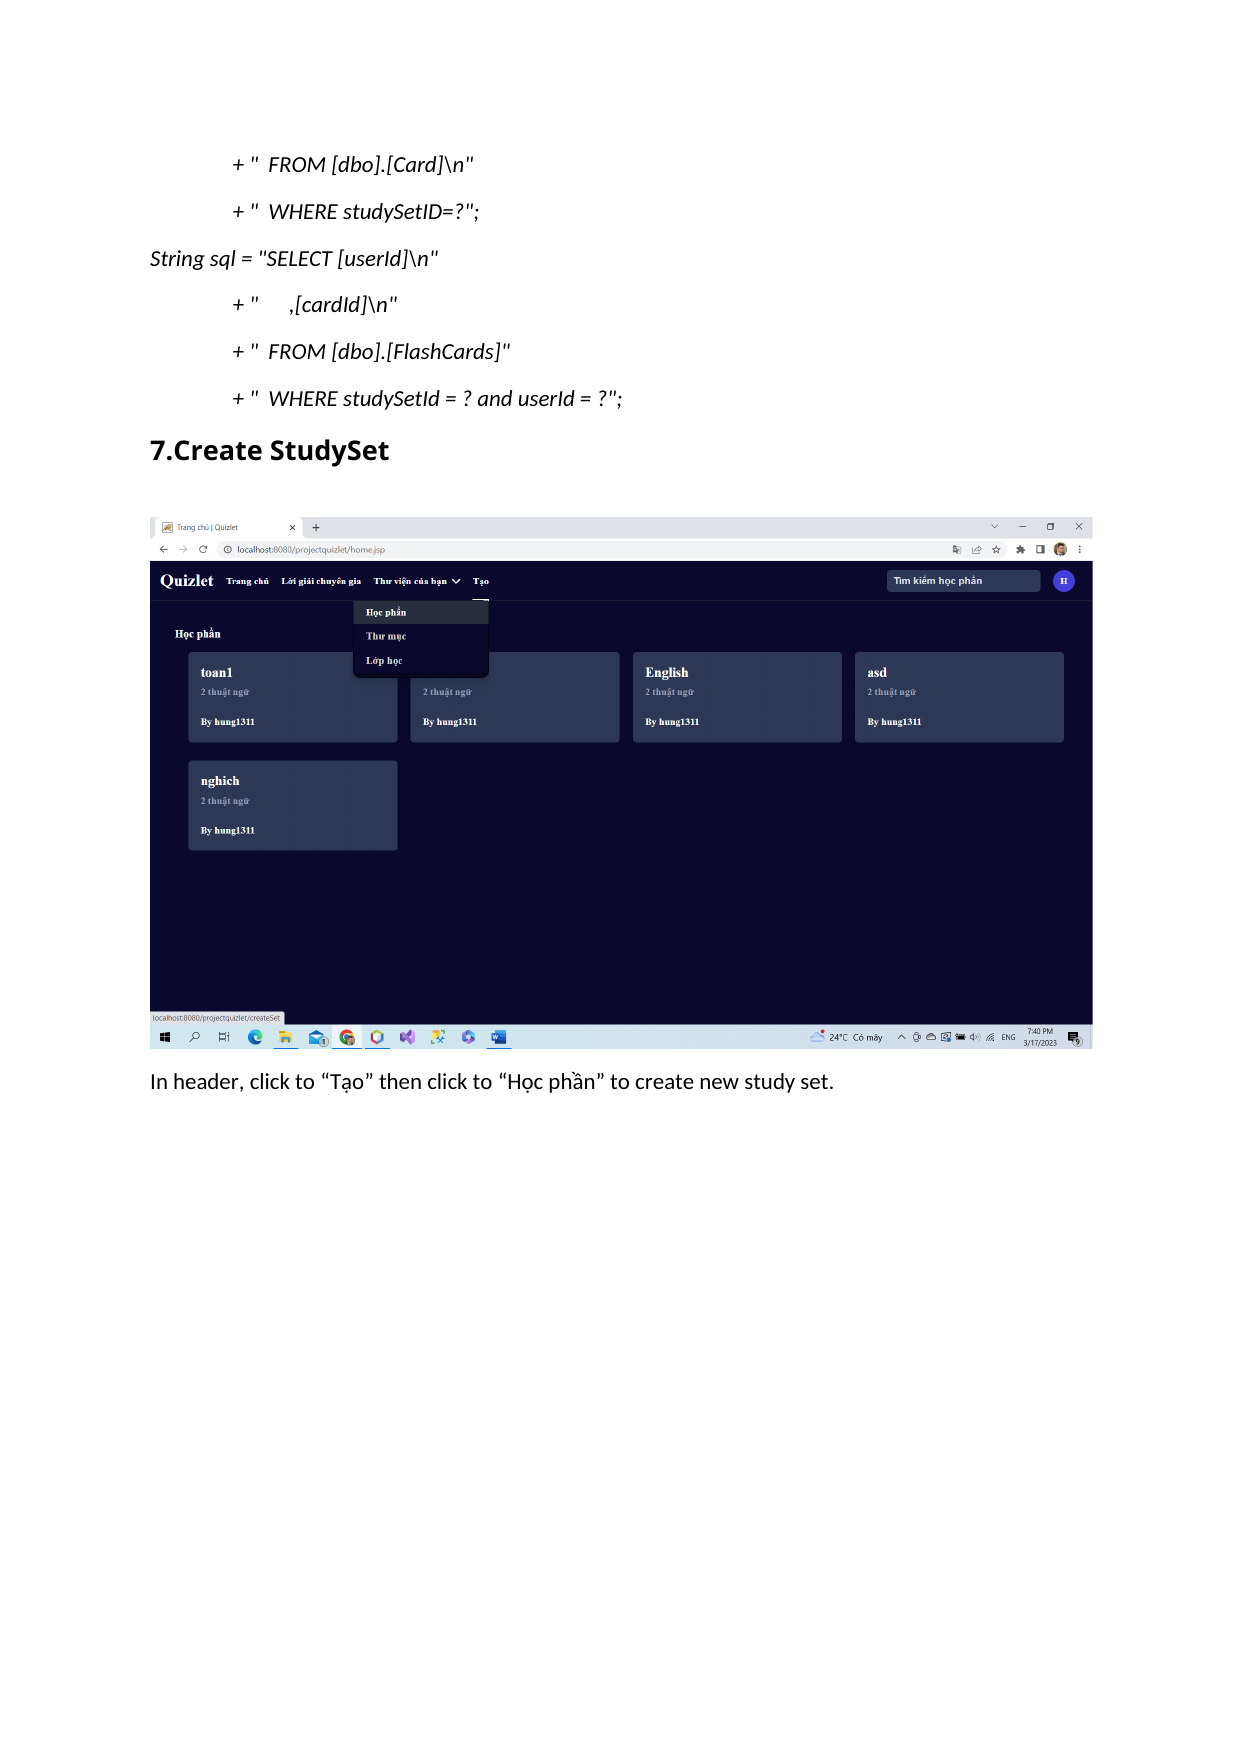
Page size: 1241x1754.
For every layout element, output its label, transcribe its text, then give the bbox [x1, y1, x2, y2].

text + " FROM [dbo].[Card]\n" [150, 150, 1093, 178]
text In header, click to “Tạo” then click to “Học phần” to create new study set. [150, 1067, 1093, 1095]
subtitle 7.Create StudySet [150, 431, 1093, 468]
picture [150, 517, 1093, 1049]
text + " FROM [dbo].[FlashCards]" [150, 337, 1093, 366]
text String sql = "SELECT [userId]\n" [150, 244, 1093, 272]
text + " WHERE studySetId = ? and userId = ?"; [150, 384, 1093, 412]
text + " ,[cardId]\n" [150, 291, 1093, 319]
text + " WHERE studySetID=?"; [150, 197, 1093, 225]
